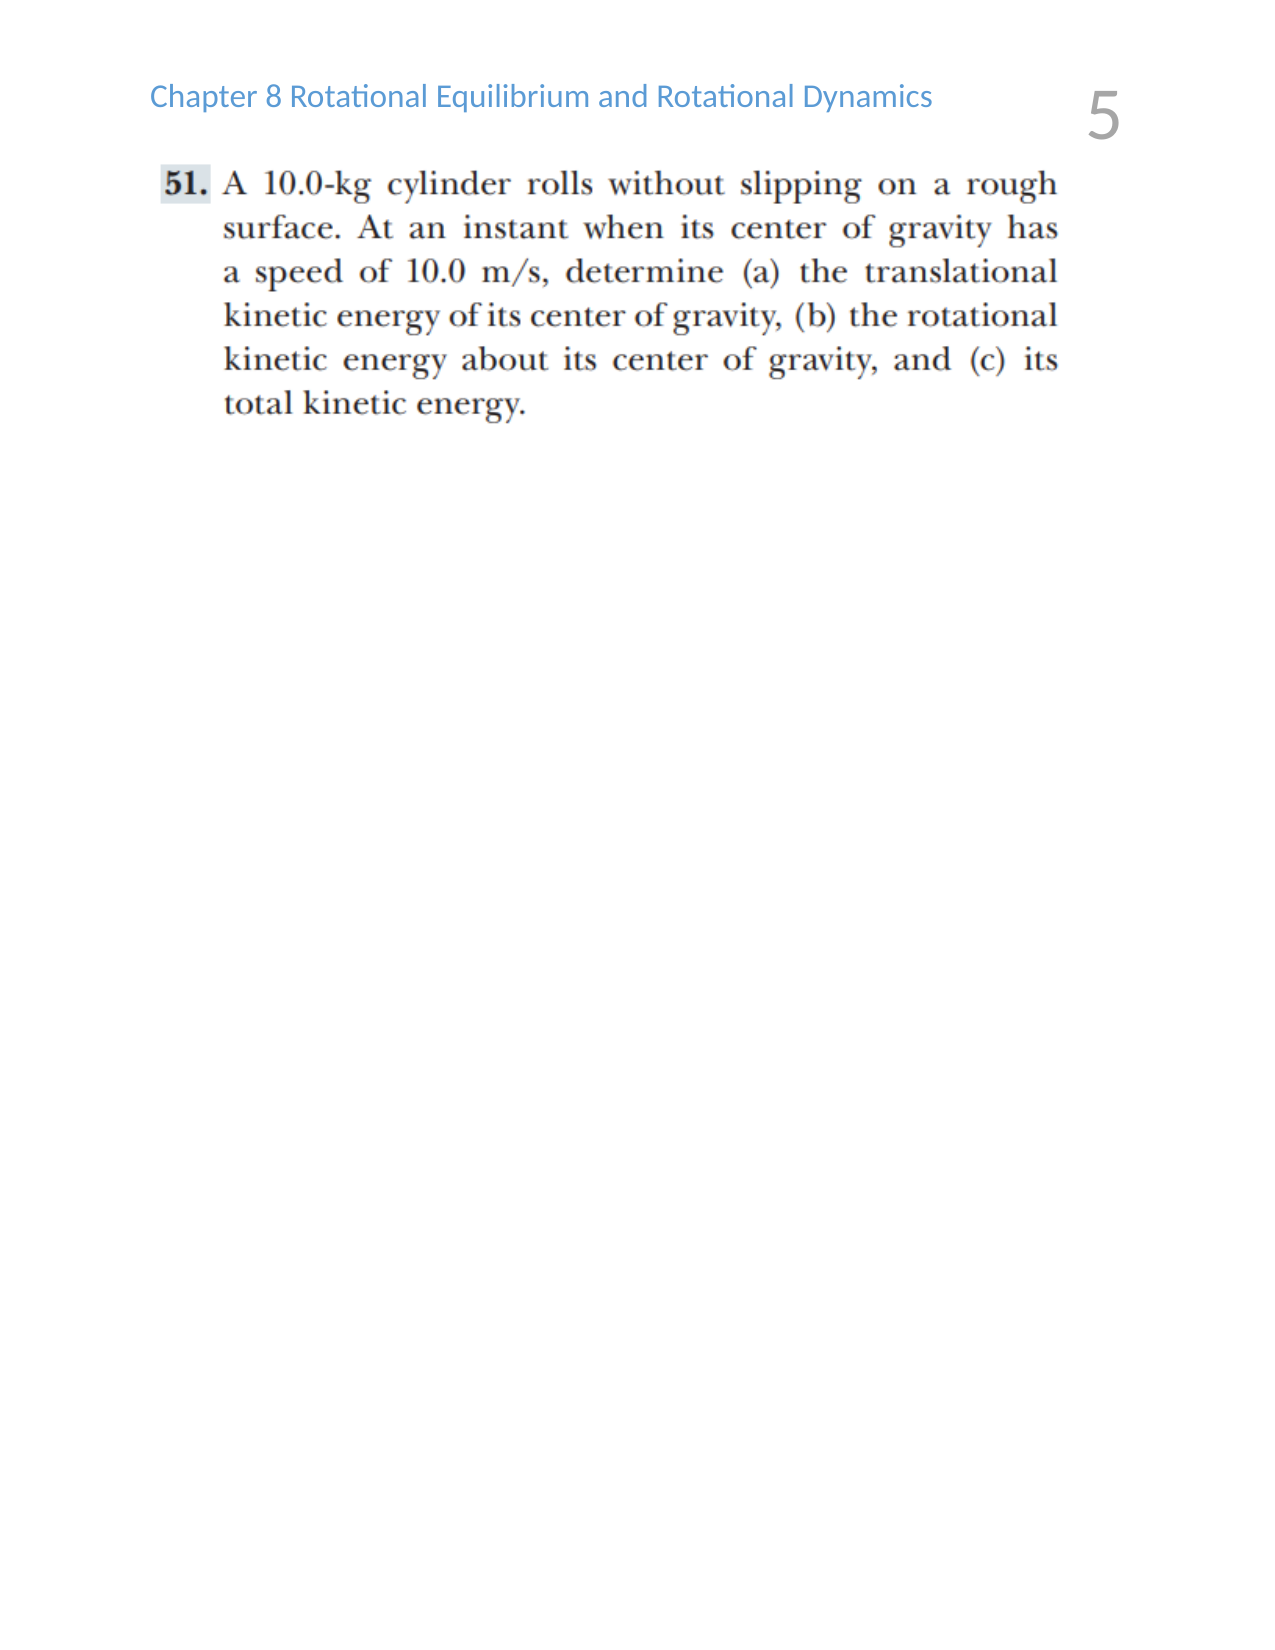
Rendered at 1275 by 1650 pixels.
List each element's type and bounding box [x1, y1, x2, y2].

picture [150, 150, 1082, 436]
